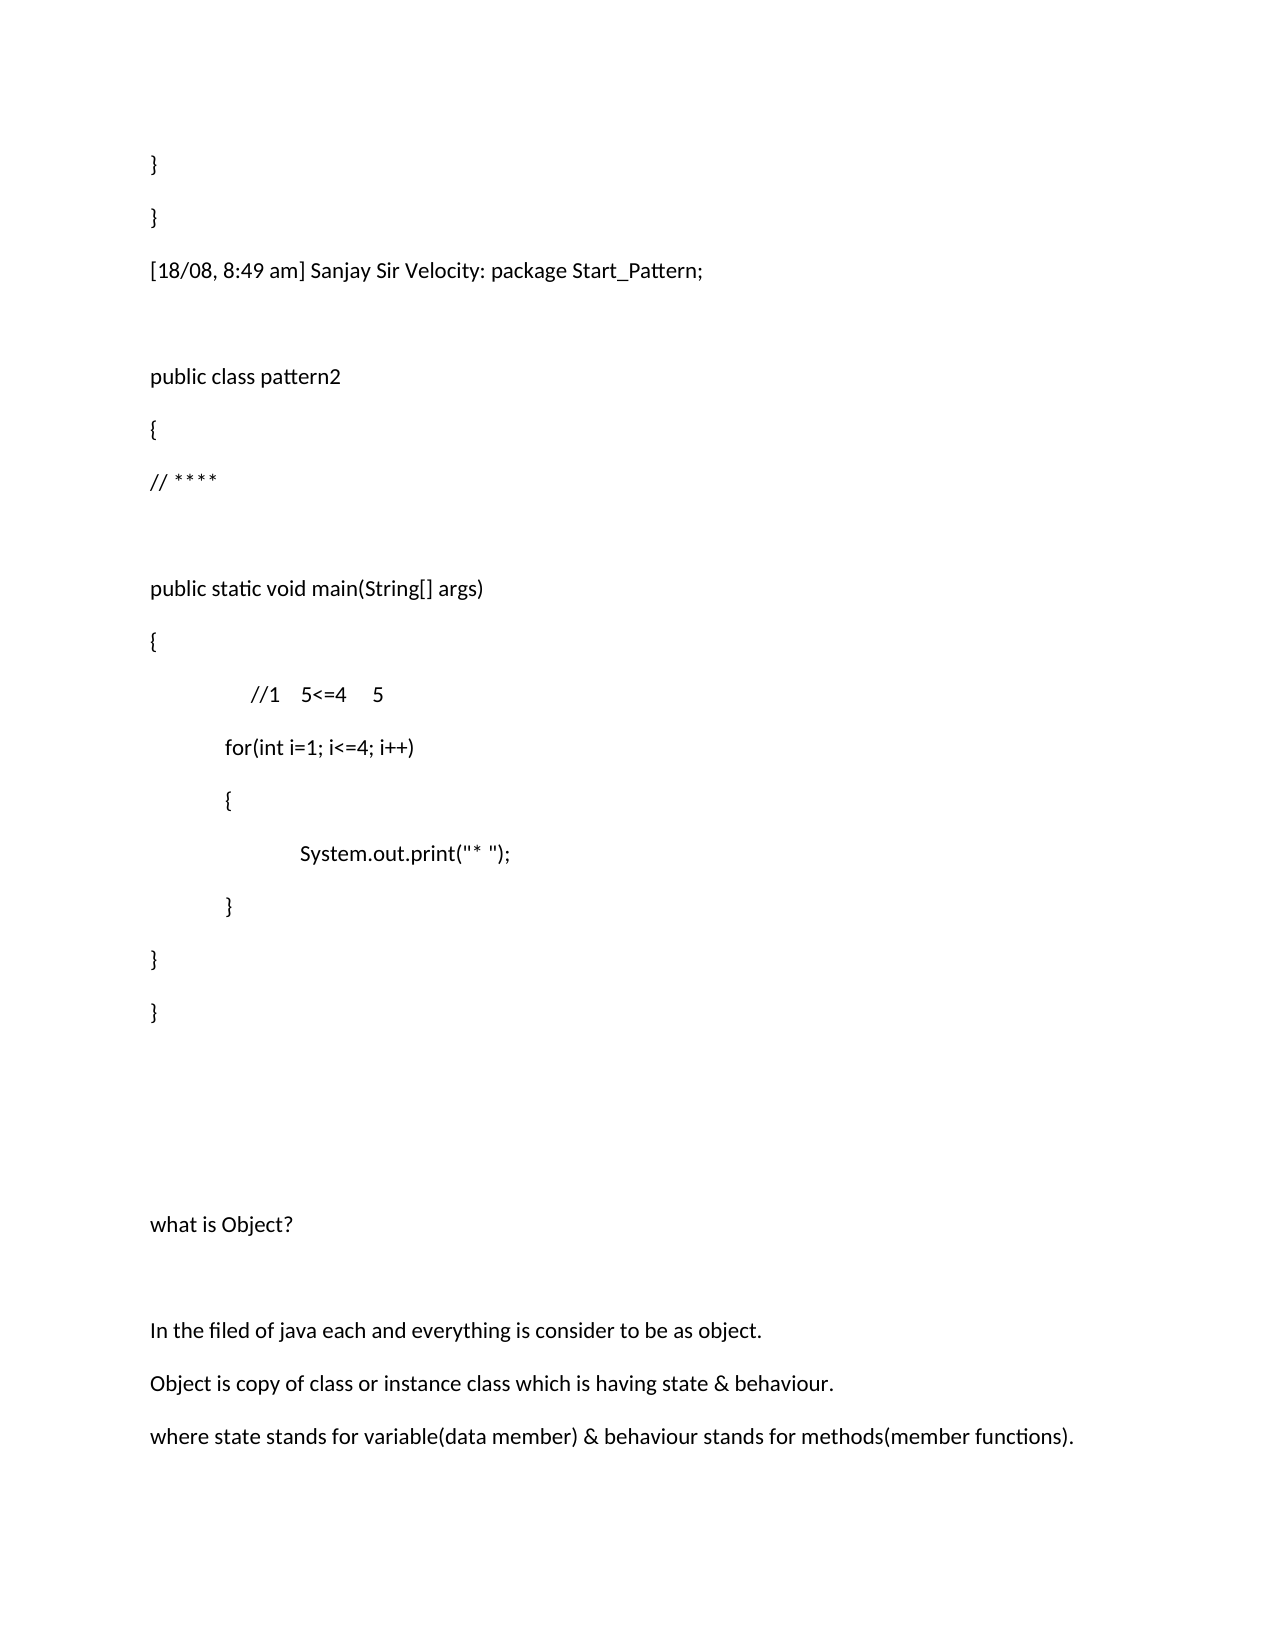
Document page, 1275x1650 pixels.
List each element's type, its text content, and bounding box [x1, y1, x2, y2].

text { [150, 786, 1125, 814]
text //1 5<=4 5 [150, 680, 1125, 708]
text } [150, 945, 1125, 973]
text System.out.print("* "); [150, 839, 1125, 867]
text } [150, 203, 1125, 231]
text Object is copy of class or instance class which is having state & behaviour. [150, 1369, 1125, 1397]
text for(int i=1; i<=4; i++) [150, 733, 1125, 761]
text } [150, 150, 1125, 178]
text In the filed of java each and everything is consider to be as object. [150, 1316, 1125, 1344]
text [18/08, 8:49 am] Sanjay Sir Velocity: package Start_Pattern; [150, 256, 1125, 284]
text } [150, 892, 1125, 920]
text where state stands for variable(data member) & behaviour stands for methods(member functions). [150, 1422, 1125, 1451]
text public class pattern2 [150, 362, 1125, 390]
text } [150, 998, 1125, 1026]
text what is Object? [150, 1210, 1125, 1238]
text // **** [150, 468, 1125, 496]
text { [150, 627, 1125, 655]
text public static void main(String[] args) [150, 574, 1125, 602]
text { [150, 415, 1125, 443]
